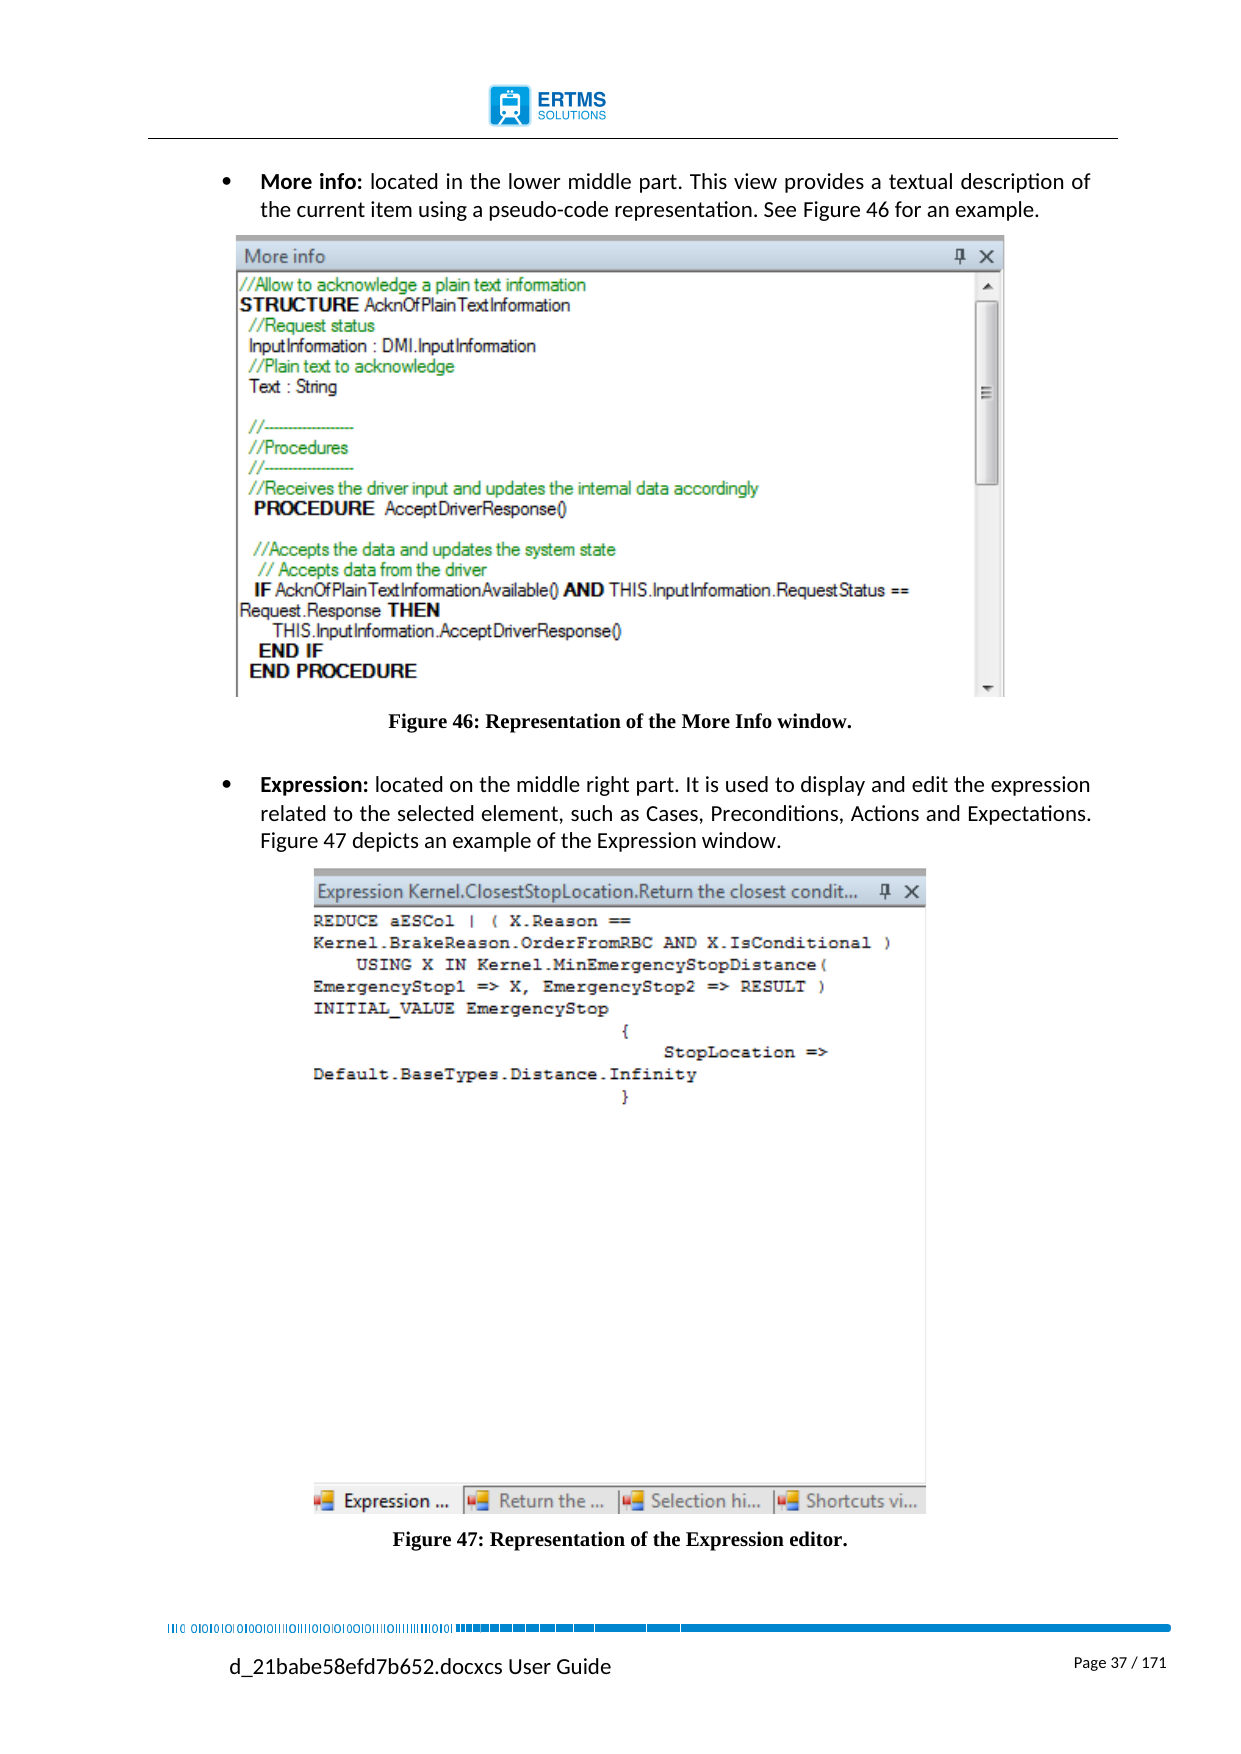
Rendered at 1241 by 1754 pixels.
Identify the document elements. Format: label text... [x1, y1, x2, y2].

list Expression: located on the middle right part. It is used to display and edit the expression related to the selected element, such as Cases, Preconditions, Actions and Expectations. Figure 47 depicts an example of the Expression window. [223, 771, 1093, 855]
picture [477, 73, 617, 138]
list More info: located in the lower middle part. This view provides a textual description of the current item using a pseudo-code representation. See Figure 46 for an example. [223, 167, 1093, 223]
text Figure 46: Representation of the More Info window. [148, 709, 1093, 733]
picture [167, 1624, 1171, 1633]
picture [235, 235, 1005, 697]
text Figure 47: Representation of the Expression editor. [148, 1527, 1093, 1551]
picture [313, 867, 927, 1514]
